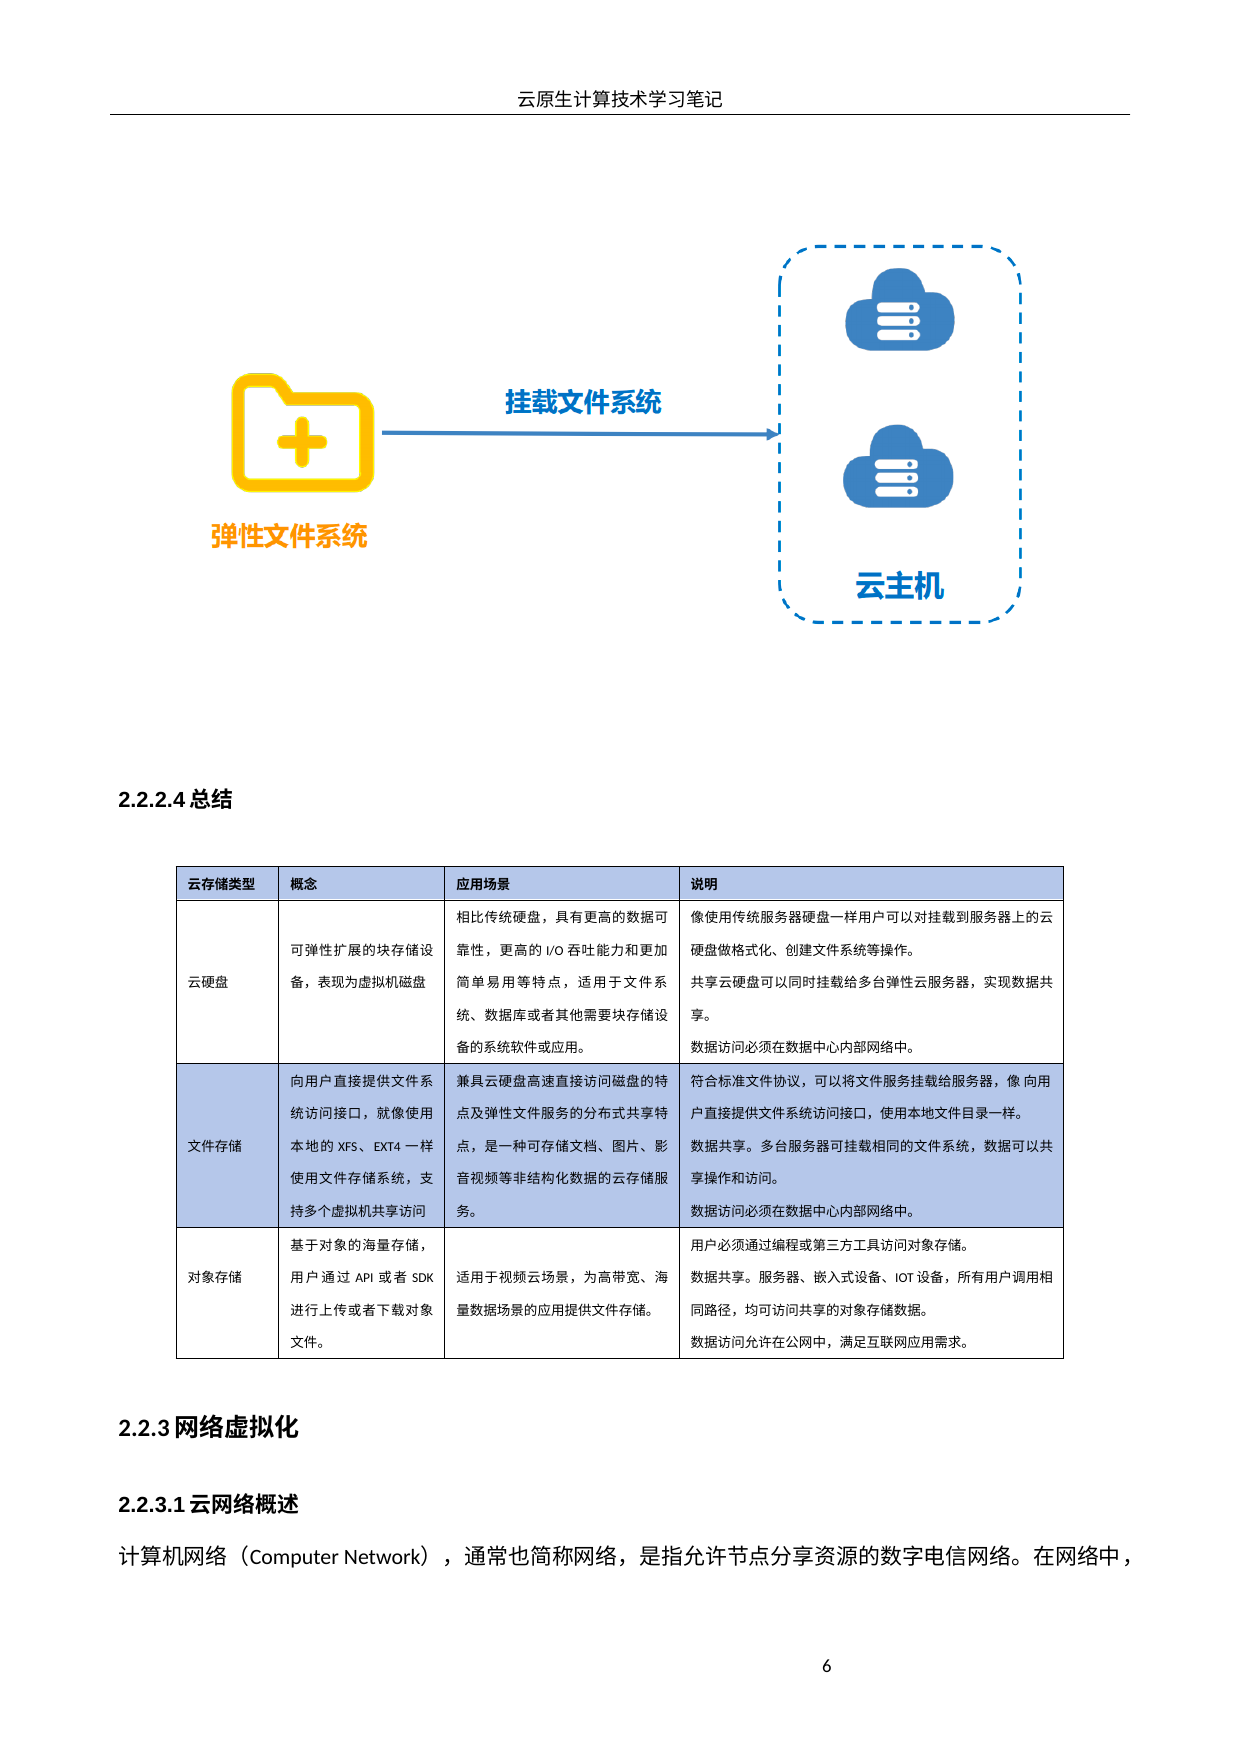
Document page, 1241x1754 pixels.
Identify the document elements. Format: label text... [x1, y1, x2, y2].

table_cell 云硬盘 [177, 901, 278, 1063]
subtitle 2.2.3网络虚拟化 [118, 1393, 1122, 1458]
table_cell 兼具云硬盘高速直接访问磁盘的特点及弹性文件服务的分布式共享特点，是一种可存储文档、图片、影音视频等非结构化数据的云存储服务。 [445, 1064, 679, 1227]
table_cell 文件存储 [177, 1064, 278, 1227]
table_header 说明 [680, 867, 1063, 899]
table_header 概念 [279, 867, 444, 899]
table_header 云存储类型 [177, 867, 278, 899]
table_cell 像使用传统服务器硬盘一样用户可以对挂载到服务器上的云硬盘做格式化、创建文件系统等操作。 共享云硬盘可以同时挂载给多台弹性云服务器，实现数据共享。 数据访问必须在数据中心内部网络中。 [680, 901, 1063, 1063]
table_cell 基于对象的海量存储，用户通过API或者SDK进行上传或者下载对象文件。 [279, 1228, 444, 1358]
table_cell 对象存储 [177, 1228, 278, 1358]
table_cell 用户必须通过编程或第三方工具访问对象存储。 数据共享。服务器、嵌入式设备、IOT设备，所有用户调用相同路径，均可访问共享的对象存储数据。 数据访问允许在公网中，满足互联网应用需求。 [680, 1228, 1063, 1358]
table_cell 向用户直接提供文件系统访问接口，就像使用本地的XFS、EXT4一样使用文件存储系统，支持多个虚拟机共享访问 [279, 1064, 444, 1227]
subtitle 2.2.2.4总结 [118, 782, 1122, 814]
table_cell 可弹性扩展的块存储设备，表现为虚拟机磁盘 [279, 901, 444, 1063]
table_cell 适用于视频云场景，为高带宽、海量数据场景的应用提供文件存储。 [445, 1228, 679, 1358]
picture [165, 162, 1076, 641]
table_header 应用场景 [445, 867, 679, 899]
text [118, 1538, 1122, 1571]
table_cell 相比传统硬盘，具有更高的数据可靠性，更高的I/O吞吐能力和更加简单易用等特点，适用于文件系统、数据库或者其他需要块存储设备的系统软件或应用。 [445, 901, 679, 1063]
subtitle 2.2.3.1云网络概述 [118, 1486, 1122, 1519]
table_cell 符合标准文件协议，可以将文件服务挂载给服务器，像 向用户直接提供文件系统访问接口，使用本地文件目录一样。 数据共享。多台服务器可挂载相同的文件系统，数据可以共享操作和访问。 数据访问必须在数据中心内部网络中。 [680, 1064, 1063, 1227]
